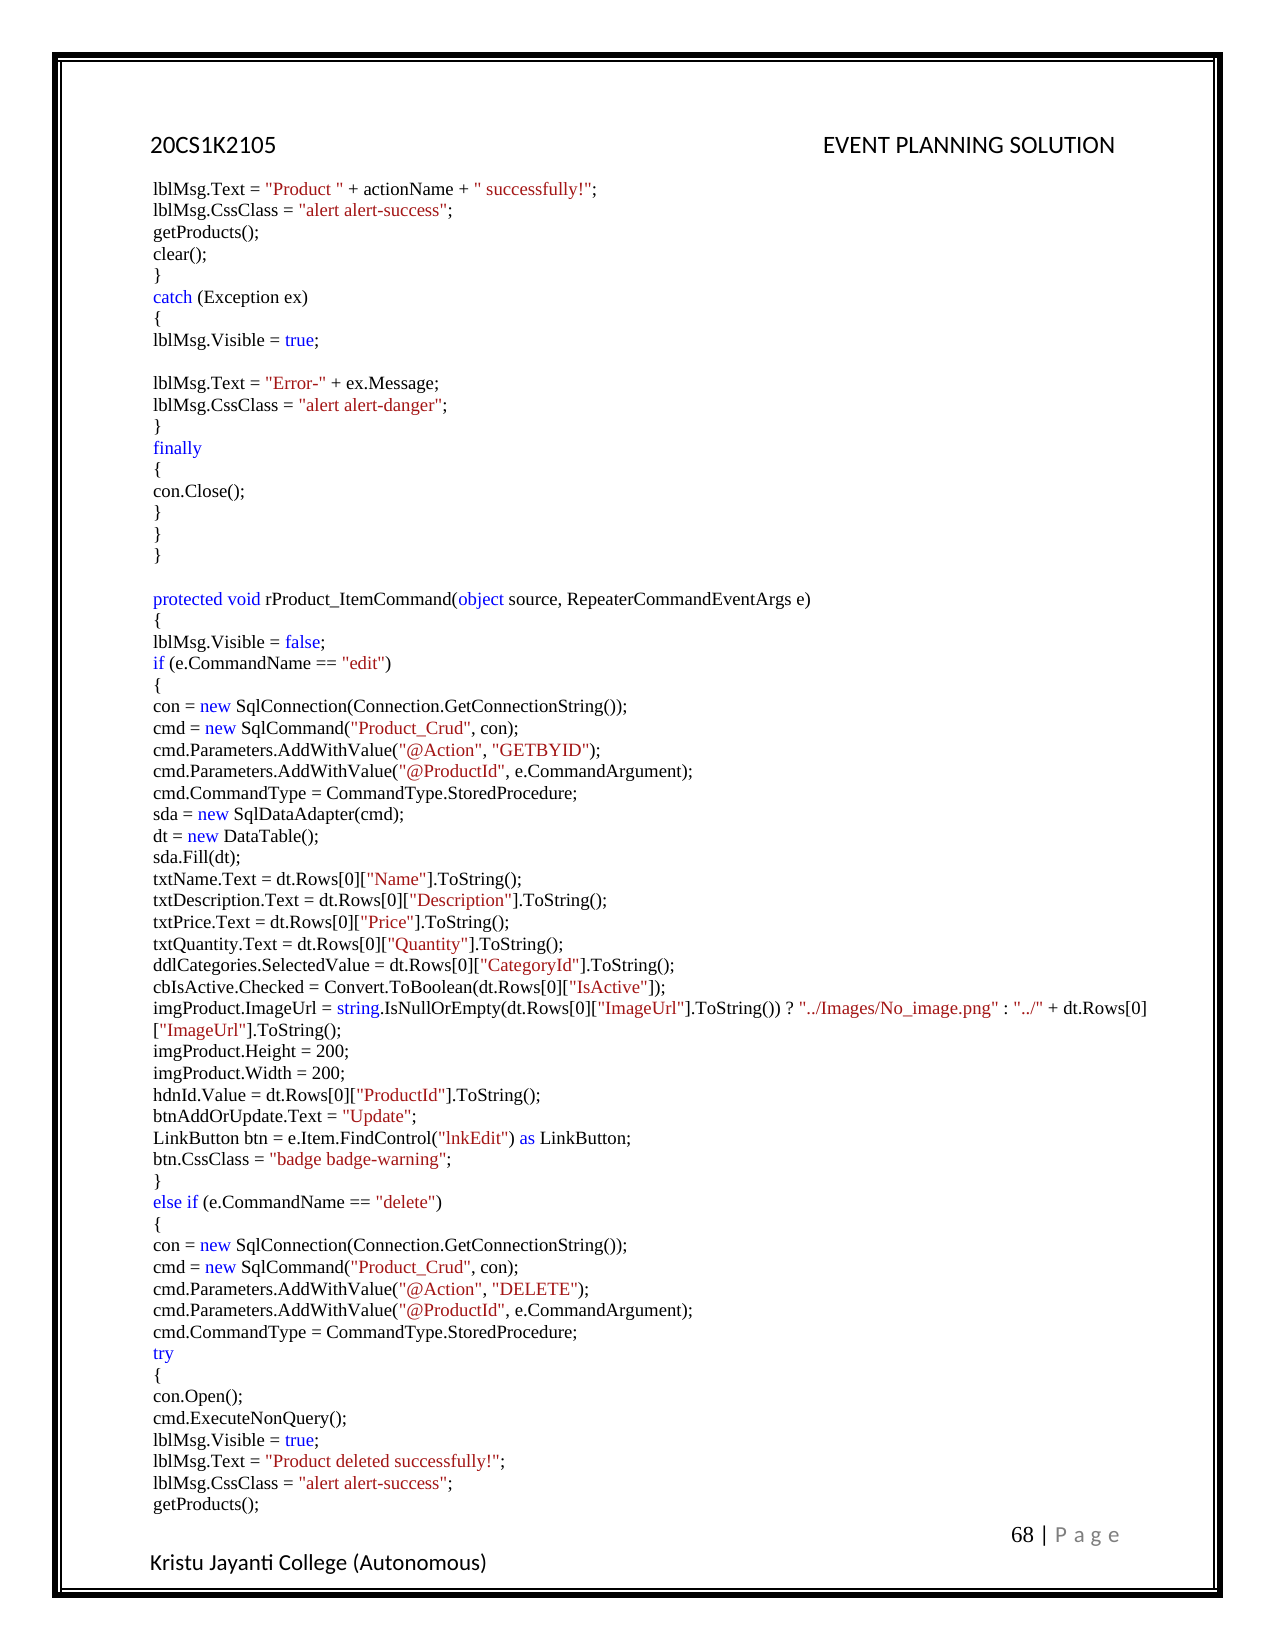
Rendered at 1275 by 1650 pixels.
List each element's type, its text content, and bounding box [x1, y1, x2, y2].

text LinkButton btn = e.Item.FindControl("lnkEdit") as LinkButton; [153, 1127, 1210, 1148]
text cbIsActive.Checked = Convert.ToBoolean(dt.Rows[0]["IsActive"]); [153, 976, 1210, 997]
text if (e.CommandName == "edit") [153, 652, 1210, 674]
text finally [153, 437, 1210, 458]
text } [153, 501, 1210, 523]
text imgProduct.ImageUrl = string.IsNullOrEmpty(dt.Rows[0]["ImageUrl"].ToString()) ? "../Images/No_image.png" : "../" + dt.Rows[0]["ImageUrl"].ToString(); [153, 997, 1210, 1040]
text cmd.Parameters.AddWithValue("@Action", "GETBYID"); [153, 738, 1210, 760]
text catch (Exception ex) [153, 286, 1210, 307]
text txtQuantity.Text = dt.Rows[0]["Quantity"].ToString(); [153, 932, 1210, 954]
text getProducts(); [153, 221, 1210, 242]
text { [153, 307, 1210, 329]
text lblMsg.CssClass = "alert alert-success"; [153, 1472, 1210, 1493]
text lblMsg.CssClass = "alert alert-danger"; [153, 393, 1210, 415]
text dt = new DataTable(); [153, 825, 1210, 846]
text { [153, 609, 1210, 631]
text lblMsg.CssClass = "alert alert-success"; [153, 199, 1210, 221]
text btnAddOrUpdate.Text = "Update"; [153, 1105, 1210, 1127]
text lblMsg.Text = "Product " + actionName + " successfully!"; [153, 178, 1210, 199]
text con = new SqlConnection(Connection.GetConnectionString()); [153, 695, 1210, 717]
text cmd.Parameters.AddWithValue("@ProductId", e.CommandArgument); [153, 1299, 1210, 1321]
text ddlCategories.SelectedValue = dt.Rows[0]["CategoryId"].ToString(); [153, 954, 1210, 976]
text cmd.CommandType = CommandType.StoredProcedure; [153, 782, 1210, 803]
text getProducts(); [153, 1493, 1210, 1515]
text con.Open(); [153, 1385, 1210, 1407]
text imgProduct.Width = 200; [153, 1062, 1210, 1083]
text try [153, 1342, 1210, 1364]
text } [153, 264, 1210, 286]
text cmd.Parameters.AddWithValue("@ProductId", e.CommandArgument); [153, 760, 1210, 782]
text protected void rProduct_ItemCommand(object source, RepeaterCommandEventArgs e) [153, 587, 1210, 609]
text cmd = new SqlCommand("Product_Crud", con); [153, 717, 1210, 738]
text { [153, 1213, 1210, 1234]
text else if (e.CommandName == "delete") [153, 1191, 1210, 1213]
text lblMsg.Visible = true; [153, 1428, 1210, 1450]
text cmd = new SqlCommand("Product_Crud", con); [153, 1256, 1210, 1277]
text clear(); [153, 242, 1210, 264]
text } [153, 1170, 1210, 1191]
text lblMsg.Visible = false; [153, 631, 1210, 652]
text con.Close(); [153, 480, 1210, 501]
text { [153, 674, 1210, 695]
text } [153, 523, 1210, 544]
text txtPrice.Text = dt.Rows[0]["Price"].ToString(); [153, 911, 1210, 932]
text lblMsg.Text = "Error-" + ex.Message; [153, 372, 1210, 393]
text sda.Fill(dt); [153, 846, 1210, 868]
text hdnId.Value = dt.Rows[0]["ProductId"].ToString(); [153, 1083, 1210, 1105]
text cmd.CommandType = CommandType.StoredProcedure; [153, 1321, 1210, 1342]
text } [153, 415, 1210, 437]
text btn.CssClass = "badge badge-warning"; [153, 1148, 1210, 1170]
text { [153, 1364, 1210, 1385]
text lblMsg.Visible = true; [153, 329, 1210, 350]
text sda = new SqlDataAdapter(cmd); [153, 803, 1210, 825]
text txtDescription.Text = dt.Rows[0]["Description"].ToString(); [153, 889, 1210, 911]
text txtName.Text = dt.Rows[0]["Name"].ToString(); [153, 868, 1210, 889]
text imgProduct.Height = 200; [153, 1040, 1210, 1062]
text } [153, 544, 1210, 566]
text cmd.ExecuteNonQuery(); [153, 1407, 1210, 1428]
text { [153, 458, 1210, 480]
text cmd.Parameters.AddWithValue("@Action", "DELETE"); [153, 1277, 1210, 1299]
text con = new SqlConnection(Connection.GetConnectionString()); [153, 1234, 1210, 1256]
text lblMsg.Text = "Product deleted successfully!"; [153, 1450, 1210, 1472]
